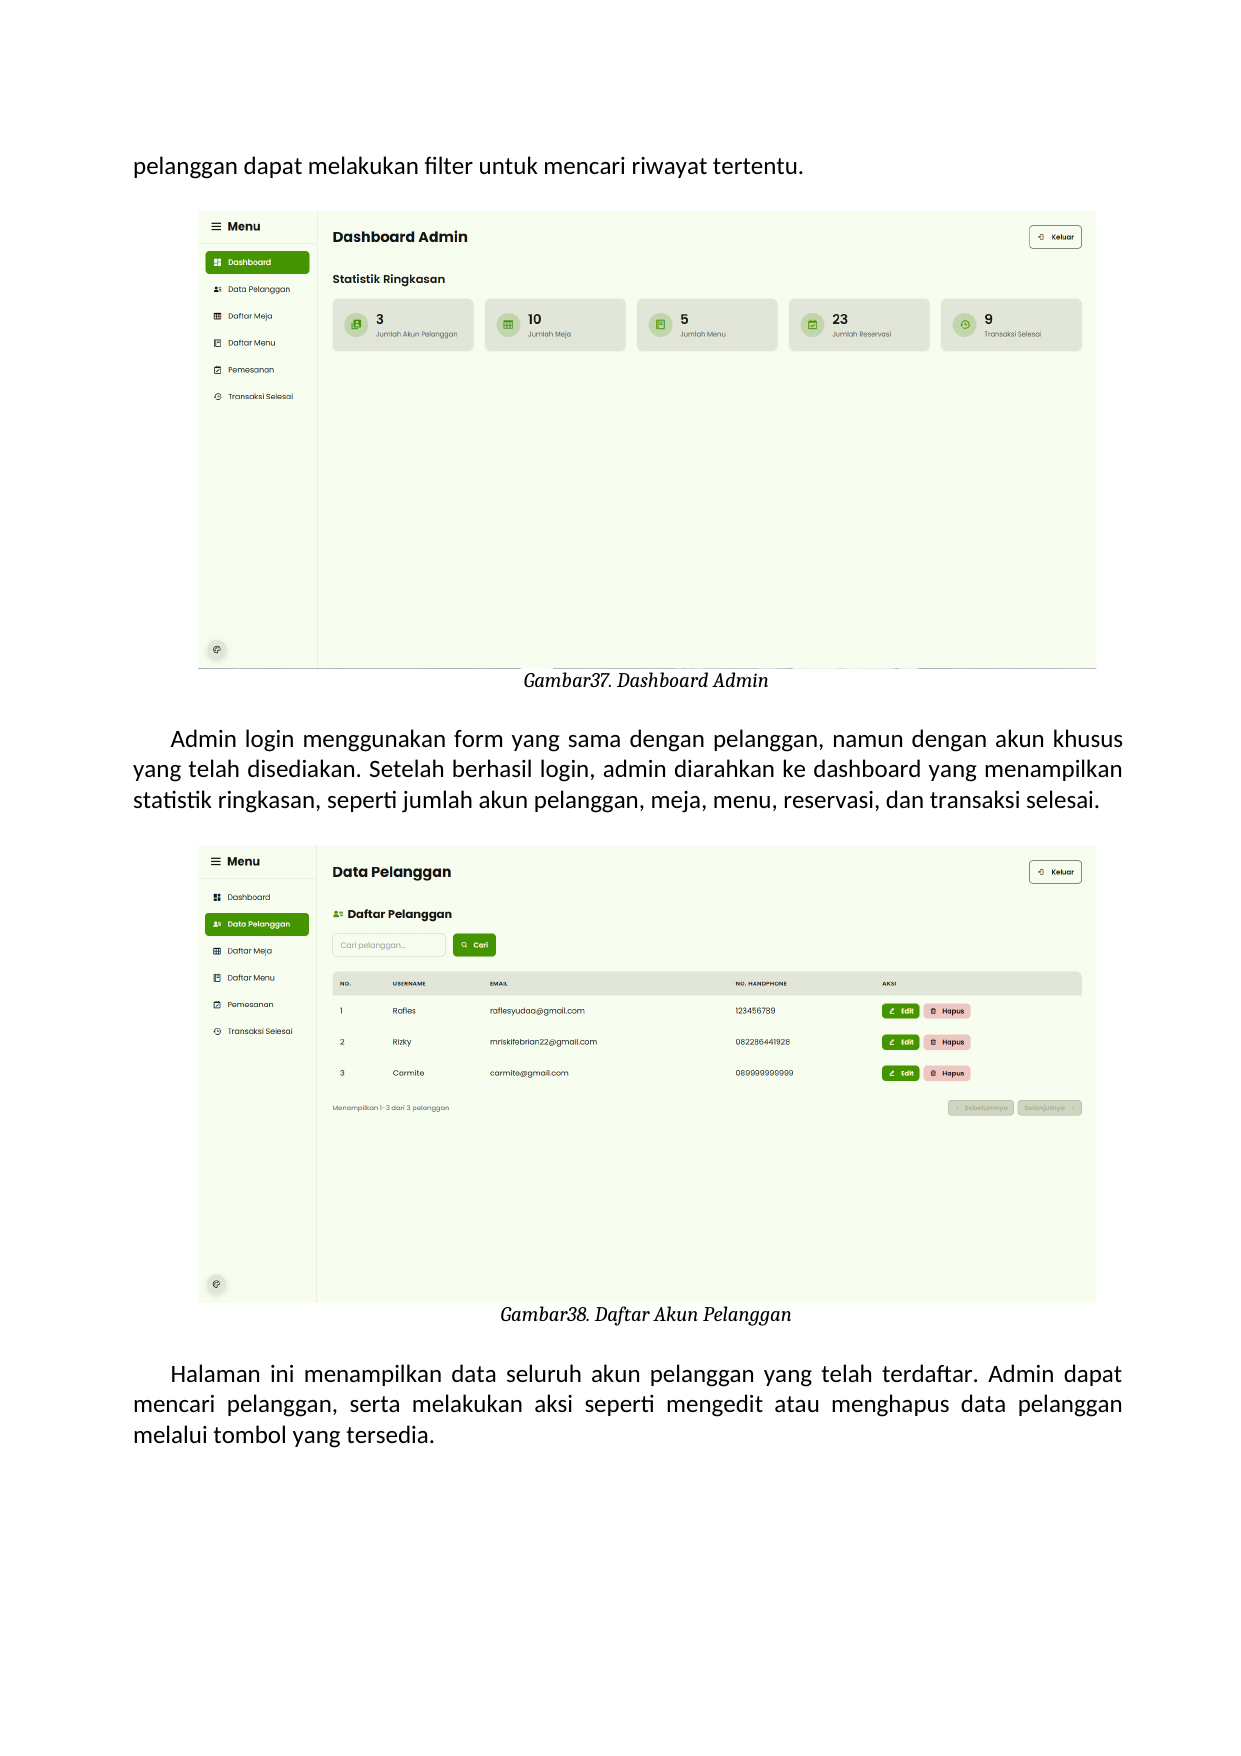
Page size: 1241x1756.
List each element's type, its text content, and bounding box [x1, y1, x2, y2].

text Halaman ini menampilkan data seluruh akun pelanggan yang telah terdaftar. Admin dapat mencari pelanggan, serta melakukan aksi seperti mengedit atau menghapus data pelanggan melalui tombol yang tersedia. [133, 1358, 1124, 1449]
picture [198, 845, 1097, 1303]
text Admin login menggunakan form yang sama dengan pelanggan, namun dengan akun khusus yang telah disediakan. Setelah berhasil login, admin diarahkan ke dashboard yang menampilkan statistik ringkasan, seperti jumlah akun pelanggan, meja, menu, reservasi, dan transaksi selesai. [133, 723, 1124, 815]
subtitle Gambar37. Dashboard Admin [170, 669, 1124, 693]
picture [198, 211, 1097, 669]
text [133, 150, 1124, 181]
subtitle Gambar38. Daftar Akun Pelanggan [170, 1303, 1124, 1327]
